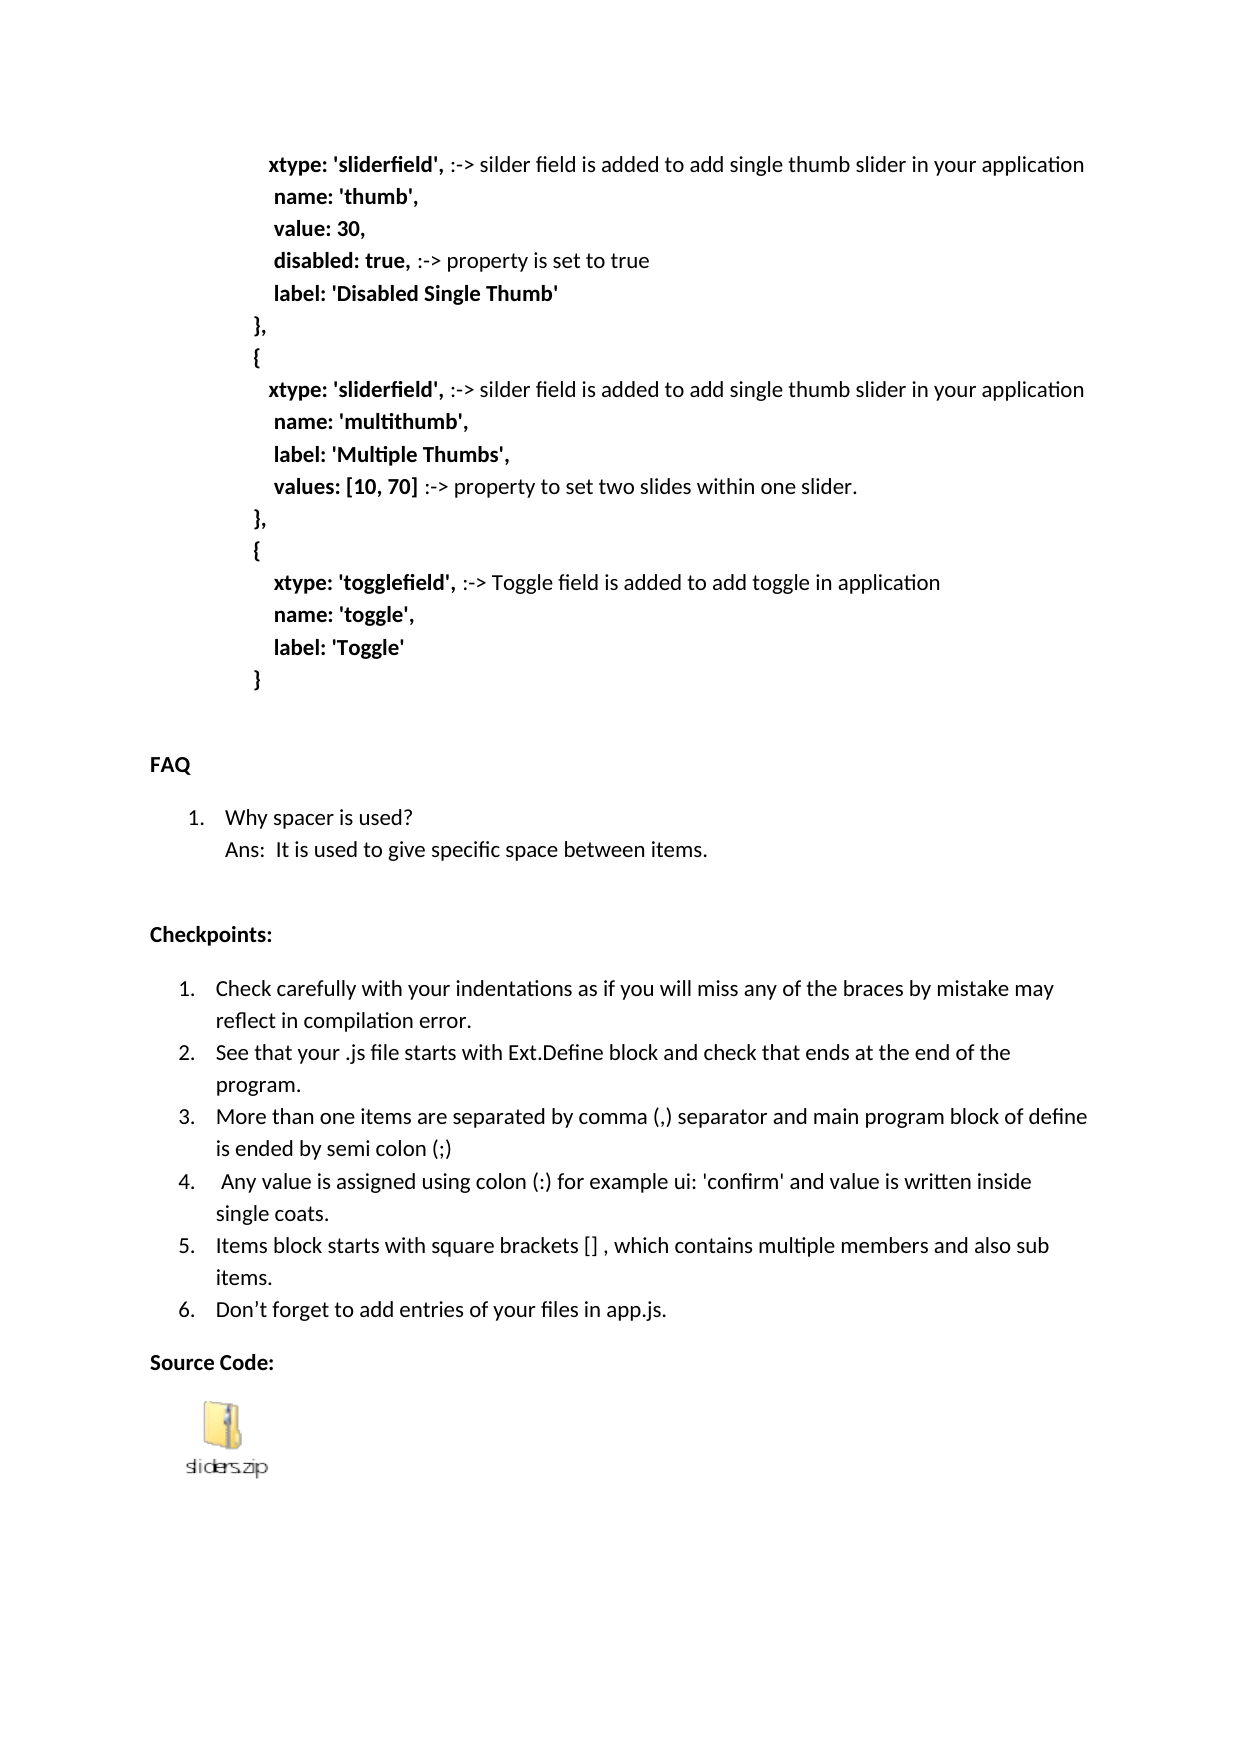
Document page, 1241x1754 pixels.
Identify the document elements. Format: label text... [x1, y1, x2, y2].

text name: 'toggle', [150, 601, 1090, 629]
list Items block starts with square brackets [] , which contains multiple members and also sub items. [178, 1231, 1090, 1291]
text { [150, 536, 1090, 564]
text Checkpoints: [150, 921, 1090, 949]
text FAQ [150, 750, 1090, 778]
text label: 'Disabled Single Thumb' [150, 279, 1090, 307]
text Source Code: [150, 1348, 1090, 1377]
text label: 'Multiple Thumbs', [150, 440, 1090, 468]
list See that your .js file starts with Ext.Define block and check that ends at the end of the program. [178, 1038, 1090, 1098]
text xtype: 'sliderfield', :-> silder field is added to add single thumb slider in your application [150, 375, 1090, 403]
text } [150, 665, 1090, 693]
text label: 'Toggle' [150, 633, 1090, 661]
text name: 'multithumb', [150, 407, 1090, 436]
list Why spacer is used? [187, 803, 1090, 831]
text disabled: true, :-> property is set to true [150, 247, 1090, 274]
text value: 30, [150, 214, 1090, 242]
list Any value is assigned using colon (:) for example ui: 'confirm' and value is written inside single coats. [178, 1167, 1090, 1227]
text }, [150, 504, 1090, 532]
text xtype: 'togglefield', :-> Toggle field is added to add toggle in application [150, 568, 1090, 596]
list Don’t forget to add entries of your files in app.js. [178, 1296, 1090, 1323]
text xtype: 'sliderfield', :-> silder field is added to add single thumb slider in your application [150, 150, 1090, 178]
list Ans: It is used to give specific space between items. [225, 835, 1090, 863]
list Check carefully with your indentations as if you will miss any of the braces by mistake may reflect in compilation error. [178, 974, 1090, 1034]
text values: [10, 70] :-> property to set two slides within one slider. [150, 472, 1090, 500]
list More than one items are separated by comma (,) separator and main program block of define is ended by semi colon (;) [178, 1102, 1090, 1163]
text }, [150, 311, 1090, 339]
text name: 'thumb', [150, 182, 1090, 210]
text { [150, 343, 1090, 371]
